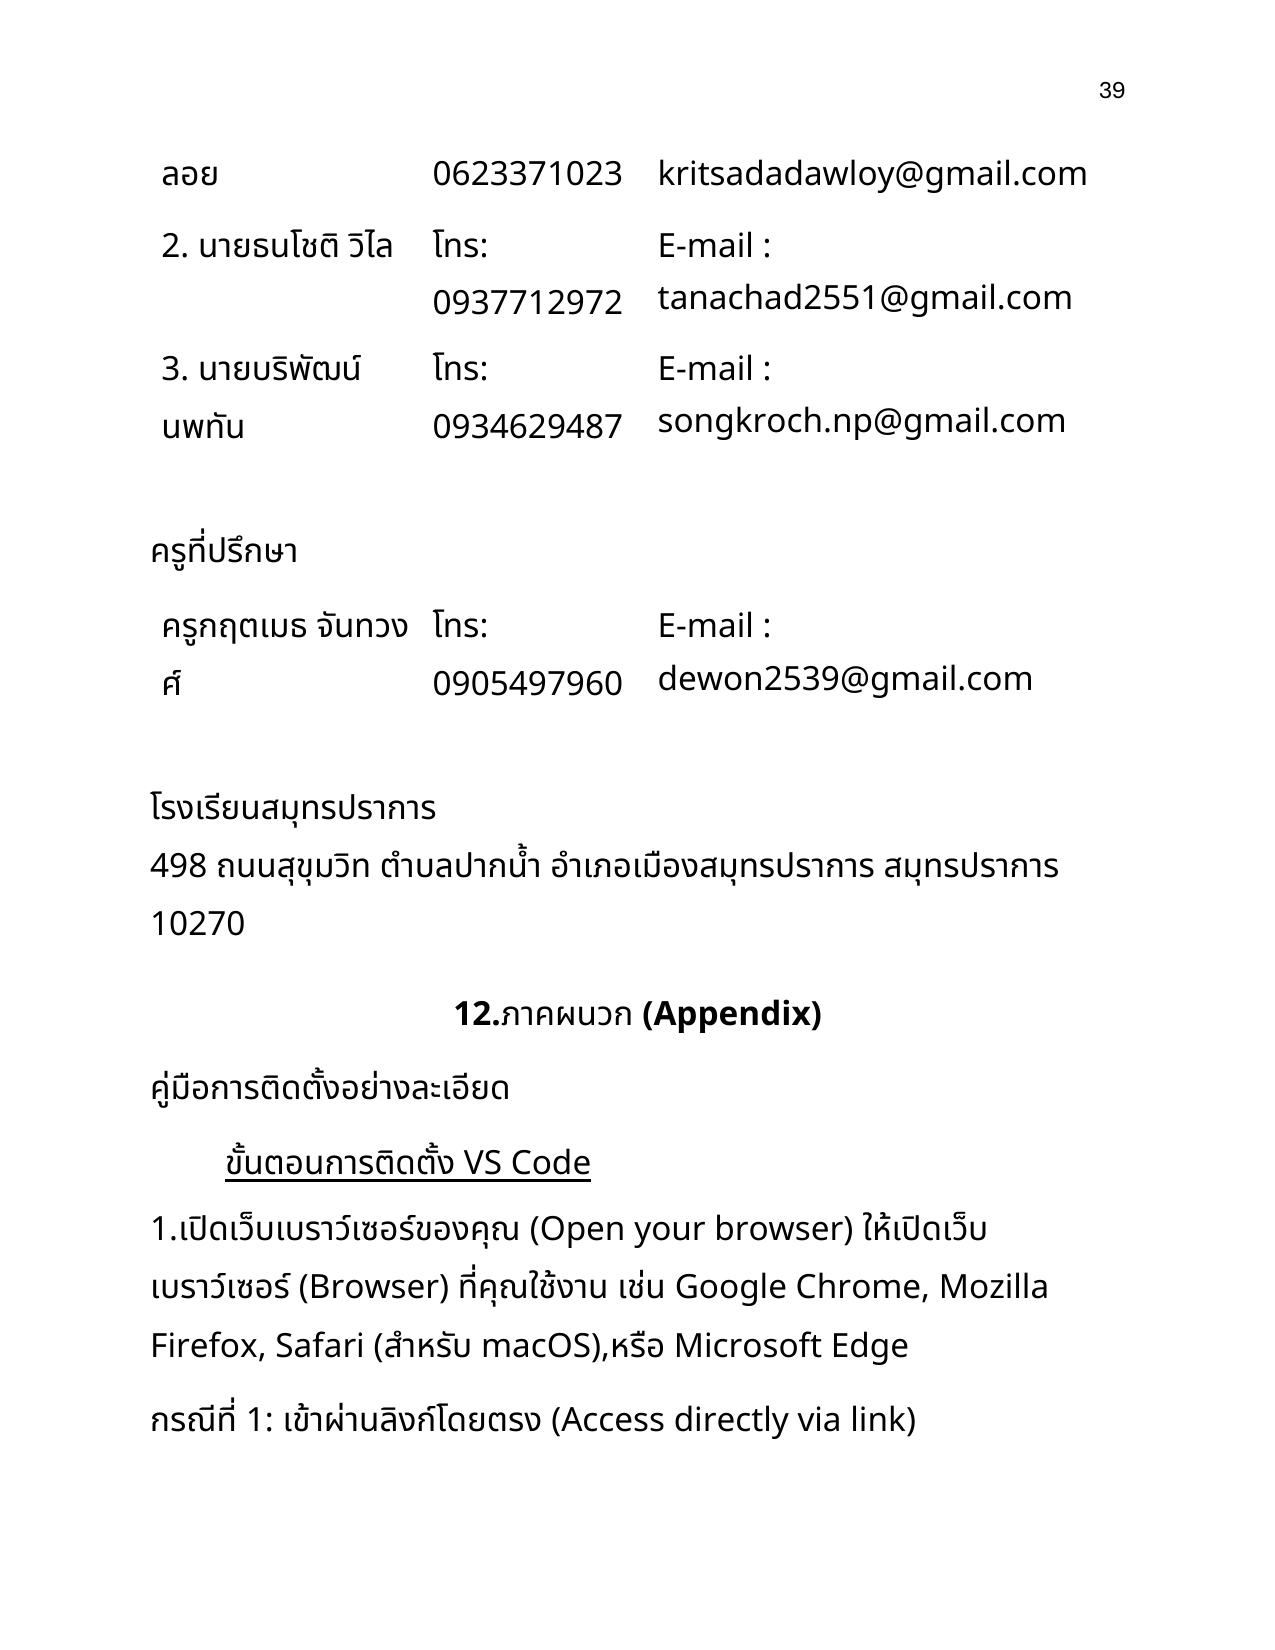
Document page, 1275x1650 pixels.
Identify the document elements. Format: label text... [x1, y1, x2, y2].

table_cell 2. นายธนโชติ วิไล [150, 221, 421, 345]
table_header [646, 150, 1124, 221]
text 1.เปิดเว็บเบราว์เซอร์ของคุณ (Open your browser) ให้เปิดเว็บเบราว์เซอร์ (Browser) ที่คุณใช้งาน เช่น Google Chrome, Mozilla Firefox, Safari (สำหรับ macOS),หรือ Microsoft Edge [150, 1205, 1125, 1372]
table_cell 3. นายบริพัฒน์ นพทัน [150, 345, 421, 474]
table_header ครูกฤตเมธ จันทวงศ์ [150, 602, 421, 731]
text ครูที่ปรึกษา [150, 474, 1125, 578]
table_cell โทร: 0934629487 [421, 345, 646, 474]
text โรงเรียนสมุทรปราการ 498 ถนนสุขุมวิท ตำบลปากน้ำ อำเภอเมืองสมุทรปราการ สมุทรปราการ 10270 [150, 731, 1125, 945]
subtitle ขั้นตอนการติดตั้ง VS Code [150, 1139, 1125, 1189]
table_cell E-mail : songkroch.np@gmail.com [646, 345, 1124, 474]
table_header โทร: 0623371023 [421, 150, 646, 221]
text กรณีที่ 1: เข้าผ่านลิงก์โดยตรง (Access directly via link) [150, 1396, 1125, 1447]
subtitle คู่มือการติดตั้งอย่างละเอียด [150, 1064, 1125, 1114]
table_header โทร: 0905497960 [421, 602, 646, 731]
table_cell โทร: 0937712972 [421, 221, 646, 345]
subtitle 12.ภาคผนวก (Appendix) [150, 989, 1125, 1040]
table_cell E-mail : tanachad2551@gmail.com [646, 221, 1124, 345]
table_header E-mail : dewon2539@gmail.com [646, 602, 1124, 731]
table_header 1. นายกฤษดา ดาวลอย [150, 150, 421, 221]
